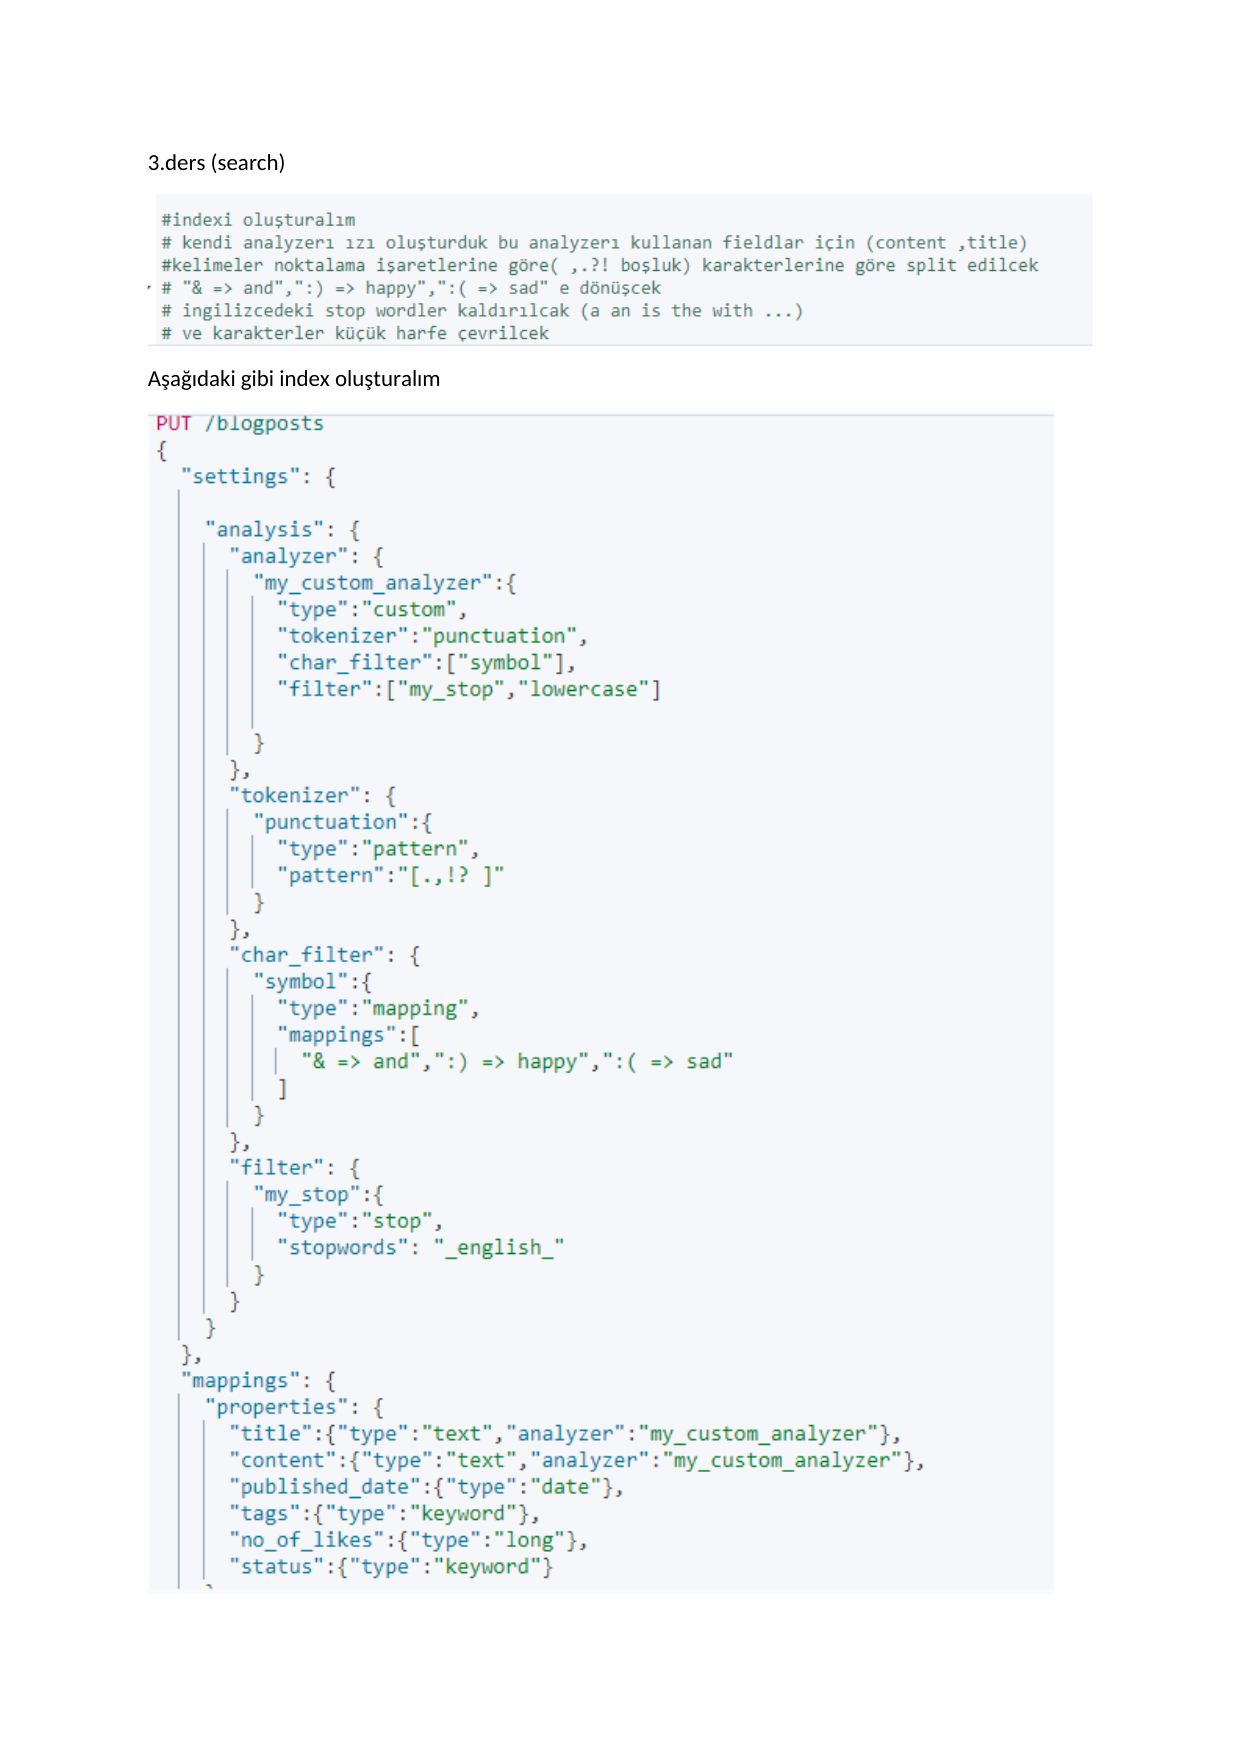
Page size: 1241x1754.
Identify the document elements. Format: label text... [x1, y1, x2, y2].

picture [147, 194, 1093, 346]
picture [147, 411, 1054, 1594]
text Aşağıdaki gibi index oluşturalım [148, 364, 1093, 392]
text 3.ders (search) [148, 148, 1093, 176]
